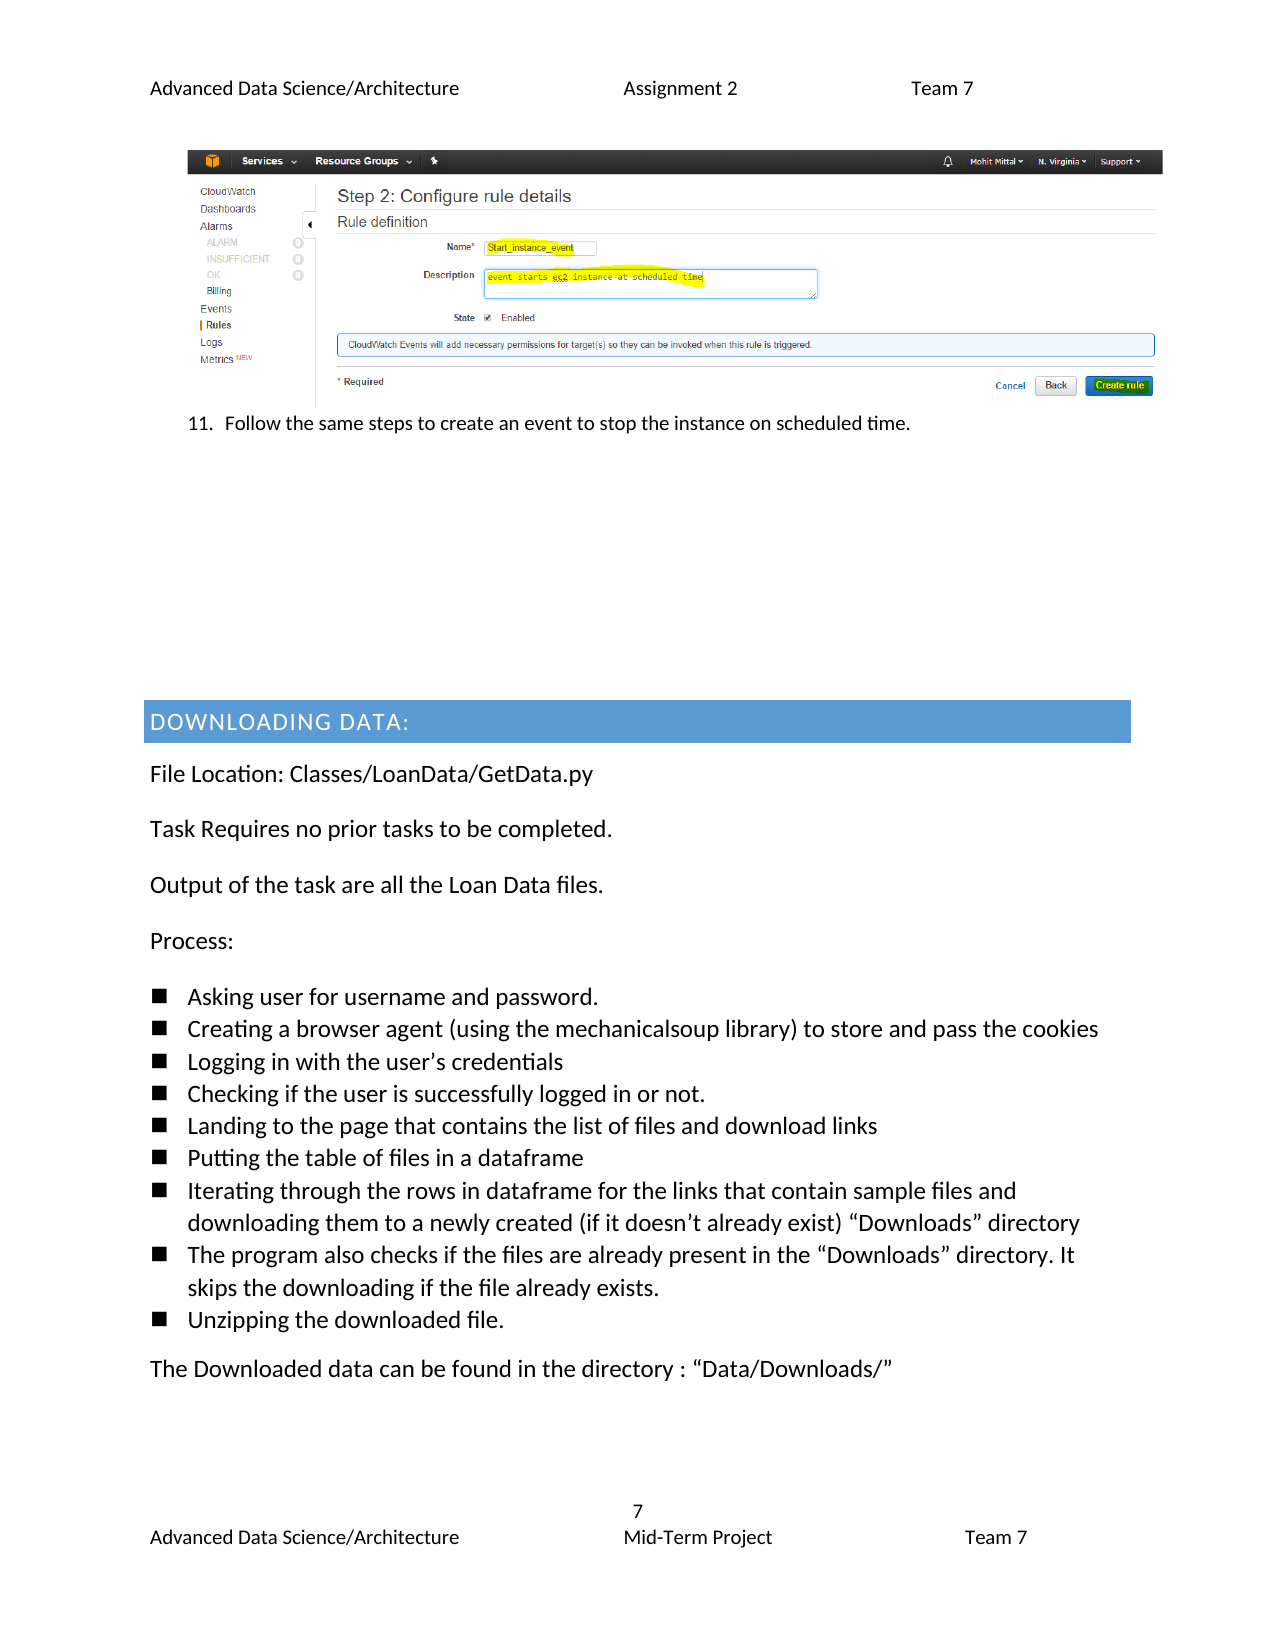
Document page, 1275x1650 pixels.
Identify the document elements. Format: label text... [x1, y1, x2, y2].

subtitle Downloading Data: [150, 706, 1125, 737]
list The program also checks if the files are already present in the “Downloads” directory. It skips the downloading if the file already exists. [150, 1239, 1125, 1302]
text Process: [150, 925, 1125, 956]
list Logging in with the user’s credentials [150, 1046, 1125, 1076]
list Follow the same steps to create an event to stop the instance on scheduled time. [187, 410, 1125, 435]
text The Downloaded data can be found in the directory : “Data/Downloads/” [150, 1353, 1125, 1383]
picture [187, 150, 1163, 407]
list Checking if the user is successfully logged in or not. [150, 1078, 1125, 1108]
text Output of the task are all the Loan Data files. [150, 869, 1125, 900]
list Creating a browser agent (using the mechanicalsoup library) to store and pass the cookies [150, 1013, 1125, 1044]
list Putting the table of files in a dataframe [150, 1142, 1125, 1173]
list Unzipping the downloaded file. [150, 1304, 1125, 1334]
text File Location: Classes/LoanData/GetData.py [150, 758, 1125, 788]
list Iterating through the rows in dataframe for the links that contain sample files and downloading them to a newly created (if it doesn’t already exist) “Downloads” directory [150, 1175, 1125, 1238]
list Landing to the page that contains the list of files and download links [150, 1110, 1125, 1141]
list Asking user for username and password. [150, 981, 1125, 1012]
text Task Requires no prior tasks to be completed. [150, 813, 1125, 844]
